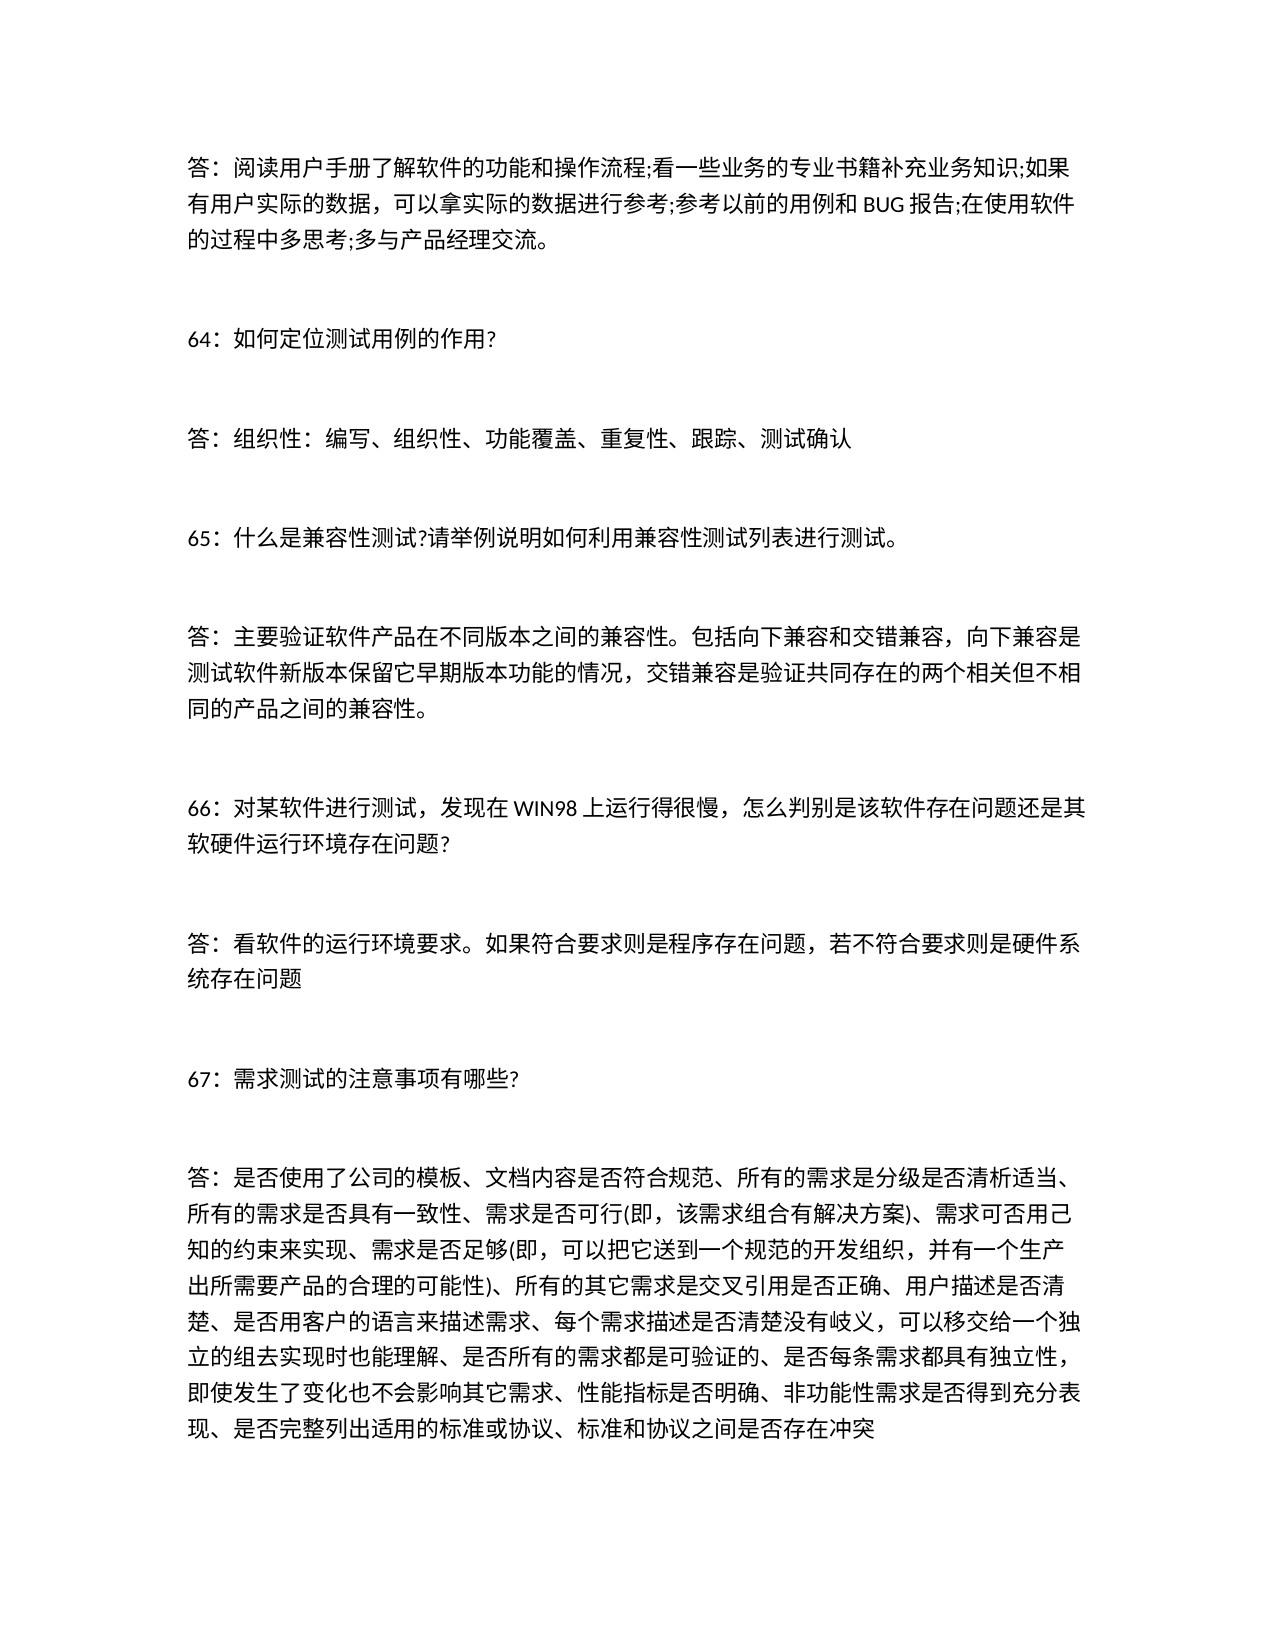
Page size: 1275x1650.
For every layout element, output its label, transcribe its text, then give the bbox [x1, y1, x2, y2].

text 67：需求测试的注意事项有哪些? [187, 1061, 1087, 1094]
text 答：主要验证软件产品在不同版本之间的兼容性。包括向下兼容和交错兼容，向下兼容是测试软件新版本保留它早期版本功能的情况，交错兼容是验证共同存在的两个相关但不相同的产品之间的兼容性。 [187, 619, 1087, 724]
text 答：看软件的运行环境要求。如果符合要求则是程序存在问题，若不符合要求则是硬件系统存在问题 [187, 925, 1087, 994]
text 66：对某软件进行测试，发现在WIN98上运行得很慢，怎么判别是该软件存在问题还是其软硬件运行环境存在问题? [187, 790, 1087, 859]
text 答：组织性：编写、组织性、功能覆盖、重复性、跟踪、测试确认 [187, 420, 1087, 454]
text 65：什么是兼容性测试?请举例说明如何利用兼容性测试列表进行测试。 [187, 520, 1087, 553]
text 答：阅读用户手册了解软件的功能和操作流程;看一些业务的专业书籍补充业务知识;如果有用户实际的数据，可以拿实际的数据进行参考;参考以前的用例和BUG报告;在使用软件的过程中多思考;多与产品经理交流。 [187, 150, 1087, 255]
text 答：是否使用了公司的模板、文档内容是否符合规范、所有的需求是分级是否清析适当、所有的需求是否具有一致性、需求是否可行(即，该需求组合有解决方案)、需求可否用己知的约束来实现、需求是否足够(即，可以把它送到一个规范的开发组织，并有一个生产出所需要产品的合理的可能性)、所有的其它需求是交叉引用是否正确、用户描述是否清楚、是否用客户的语言来描述需求、每个需求描述是否清楚没有岐义，可以移交给一个独立的组去实现时也能理解、是否所有的需求都是可验证的、是否每条需求都具有独立性，即使发生了变化也不会影响其它需求、性能指标是否明确、非功能性需求是否得到充分表现、是否完整列出适用的标准或协议、标准和协议之间是否存在冲突 [187, 1160, 1087, 1444]
text 64：如何定位测试用例的作用? [187, 321, 1087, 354]
